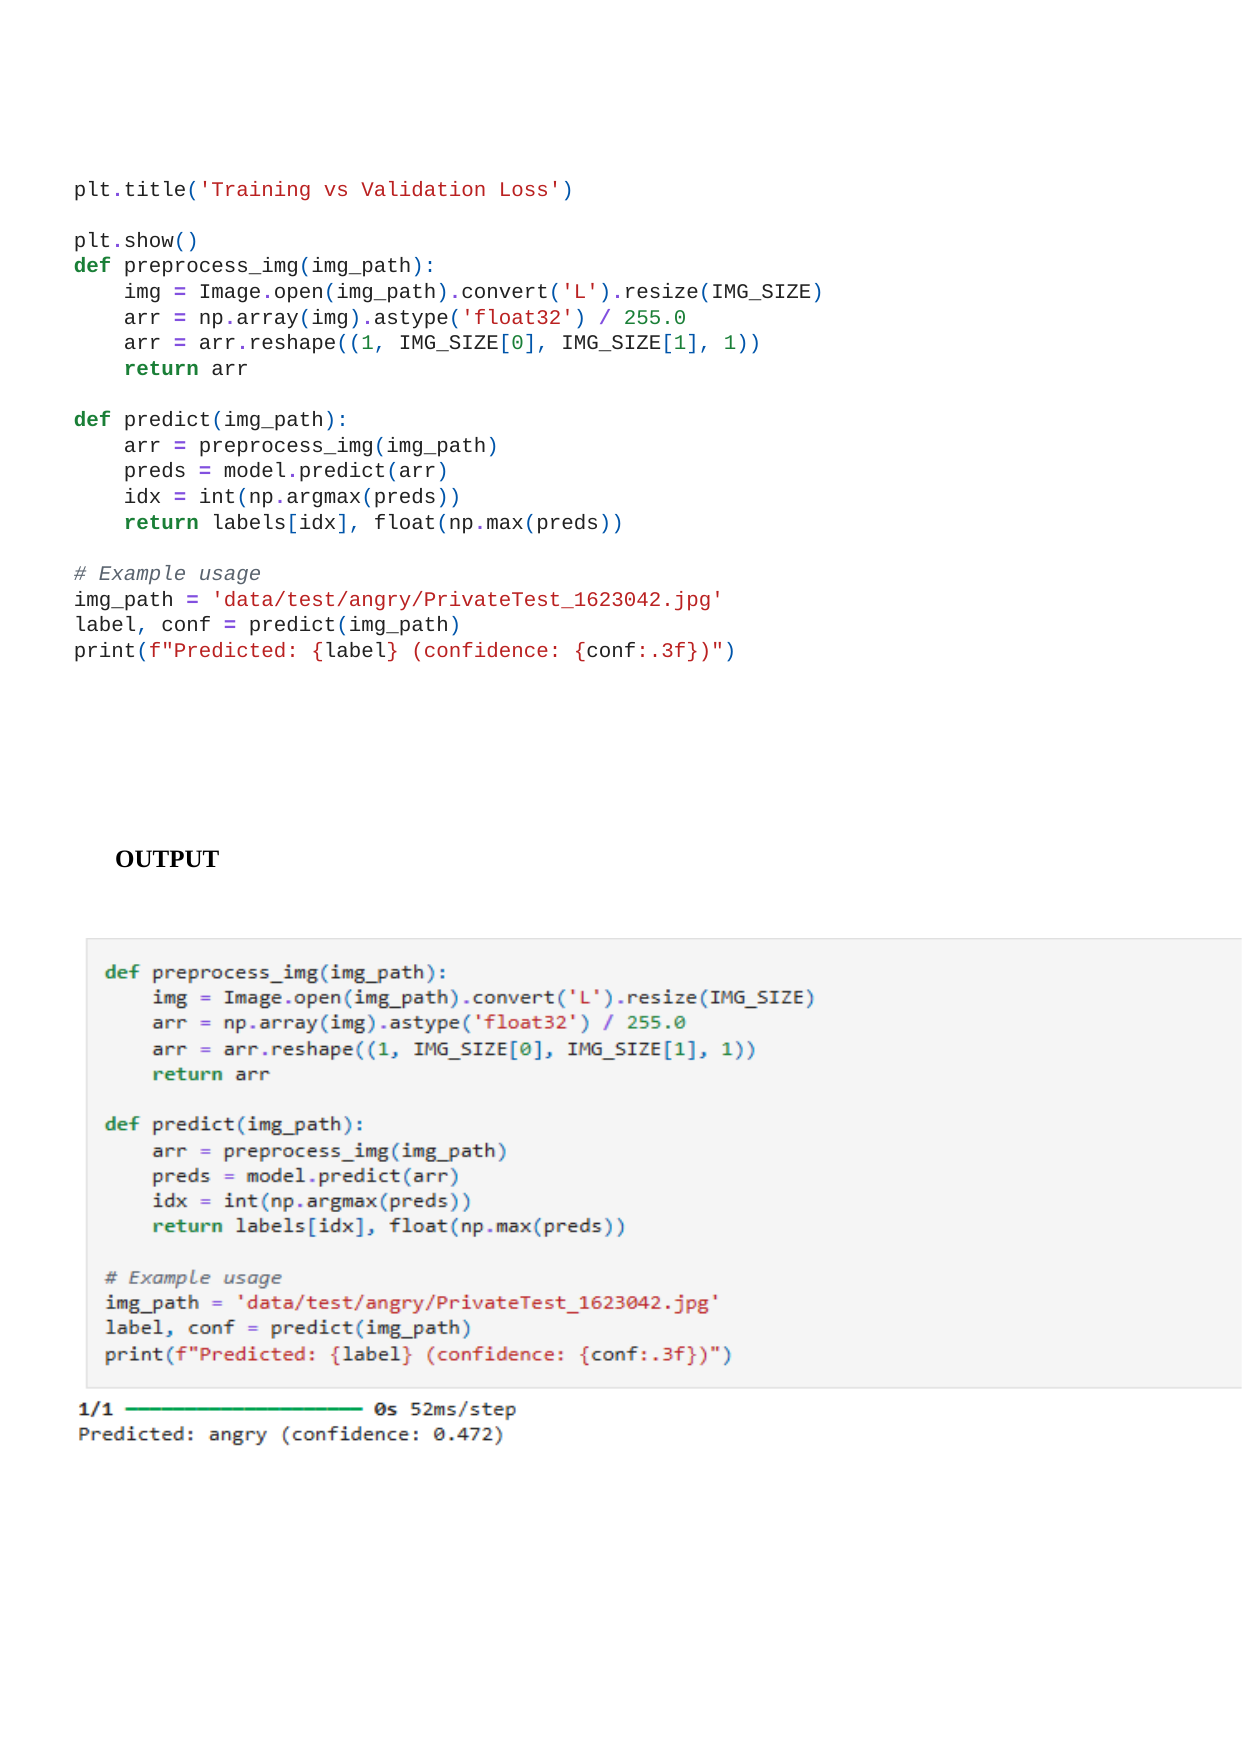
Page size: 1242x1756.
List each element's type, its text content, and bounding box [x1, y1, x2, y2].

text plt.show() def preprocess_img(img_path): [74, 228, 1212, 279]
text idx = int(np.argmax(preds)) [74, 484, 1212, 510]
text plt.title('Training vs Validation Loss') [74, 177, 1212, 202]
text arr = arr.reshape((1, IMG_SIZE[0], IMG_SIZE[1], 1)) [74, 330, 1212, 356]
text img = Image.open(img_path).convert('L').resize(IMG_SIZE) [74, 279, 1212, 305]
text return labels[idx], float(np.max(preds)) [74, 510, 1212, 535]
text # Example usage [74, 561, 1212, 587]
text arr = preprocess_img(img_path) [74, 433, 1212, 458]
picture [73, 938, 1242, 1450]
text print(f"Predicted: {label} (confidence: {conf:.3f})") [74, 638, 1212, 663]
text img_path = 'data/test/angry/PrivateTest_1623042.jpg' [74, 587, 1212, 612]
text label, conf = predict(img_path) [74, 612, 1212, 638]
text def predict(img_path): [74, 407, 1212, 433]
text preds = model.predict(arr) [74, 458, 1212, 484]
text arr = np.array(img).astype('float32') / 255.0 [74, 305, 1212, 330]
text OUTPUT [115, 844, 1212, 873]
text return arr [74, 356, 1212, 382]
